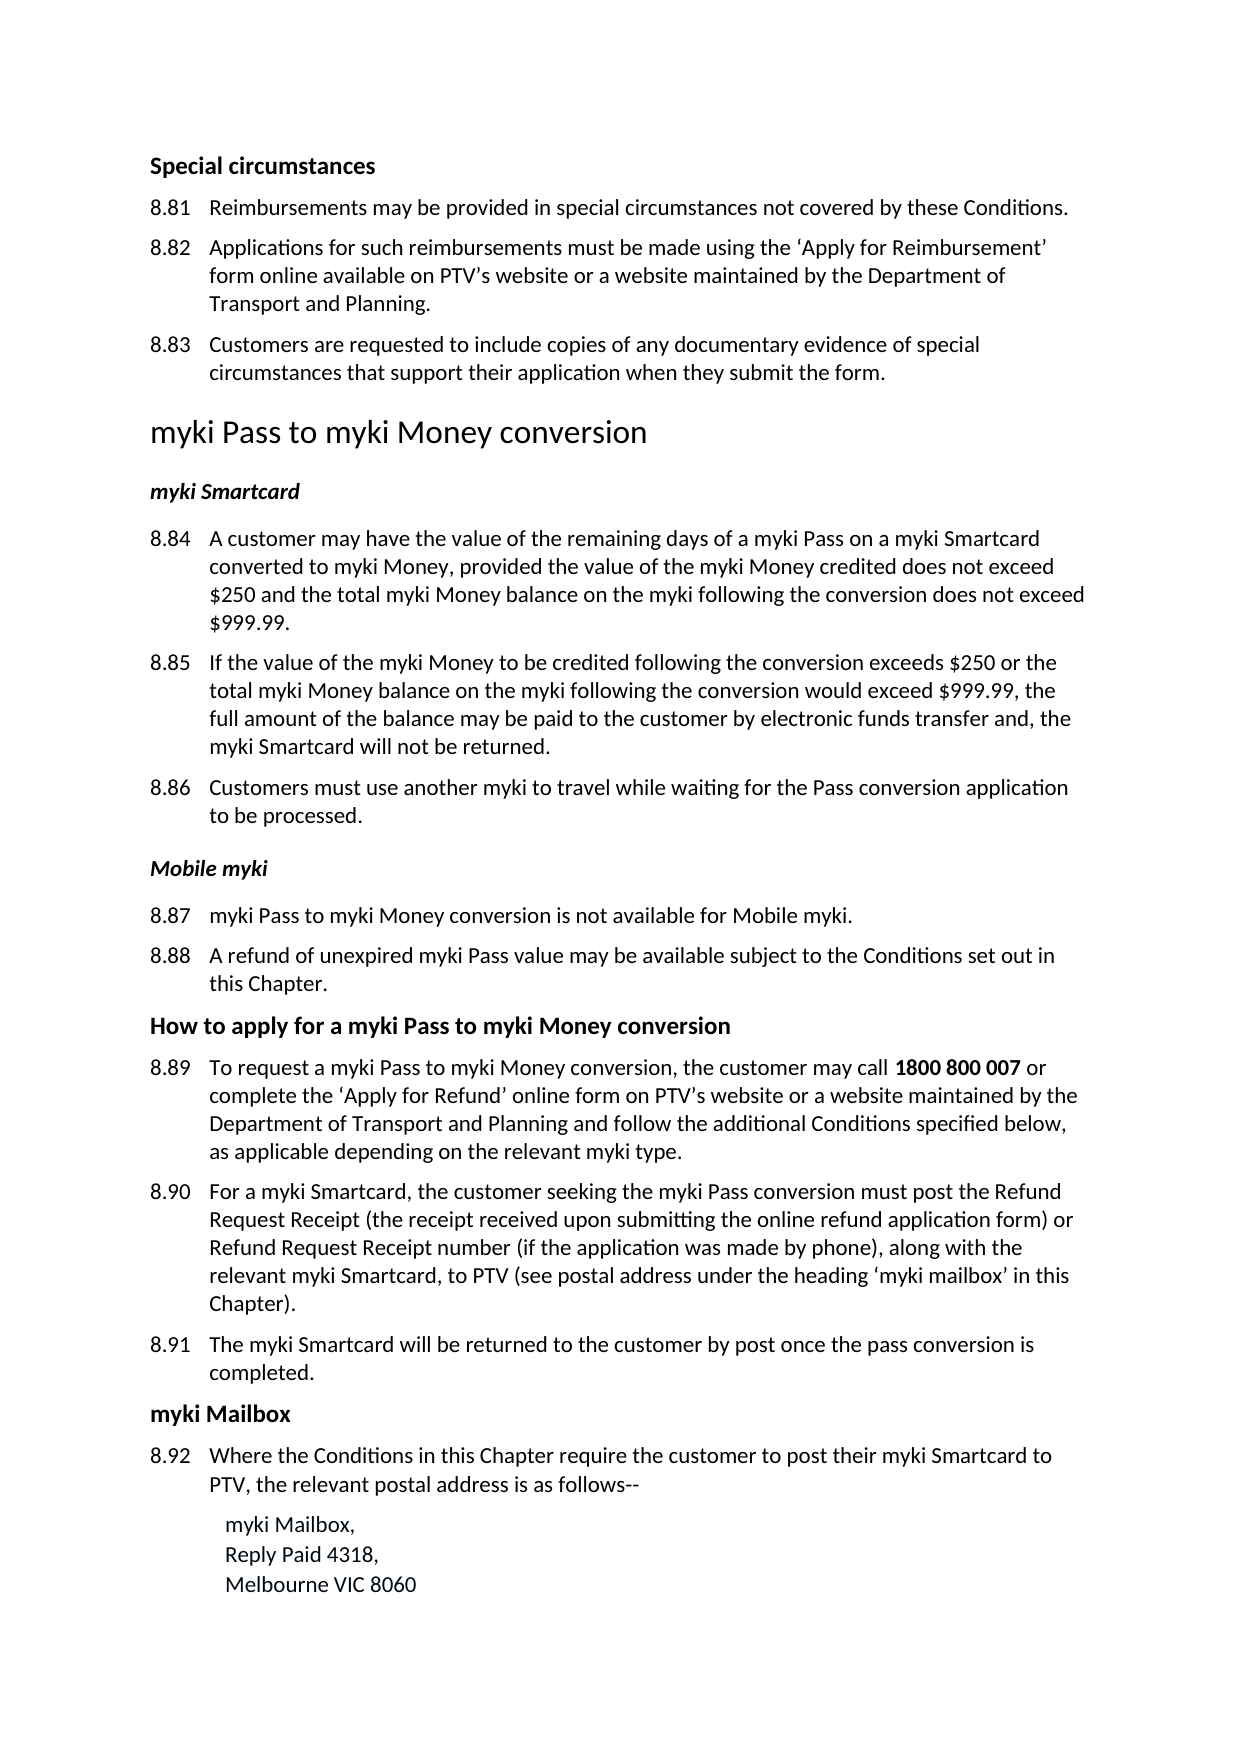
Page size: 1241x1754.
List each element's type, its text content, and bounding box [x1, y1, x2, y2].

list myki Pass to myki Money conversion is not available for Mobile myki. [150, 901, 1090, 929]
text myki Mailbox, [225, 1510, 1090, 1538]
list Customers must use another myki to travel while waiting for the Pass conversion application to be processed. [150, 773, 1090, 829]
text Reply Paid 4318, [150, 1540, 1090, 1568]
list Applications for such reimbursements must be made using the ‘Apply for Reimbursement’ form online available on PTV’s website or a website maintained by the Department of Transport and Planning. [150, 233, 1090, 318]
text Melbourne VIC 8060 [150, 1571, 1090, 1599]
list A customer may have the value of the remaining days of a myki Pass on a myki Smartcard converted to myki Money, provided the value of the myki Money credited does not exceed $250 and the total myki Money balance on the myki following the conversion does not exceed $999.99. [150, 524, 1090, 636]
subtitle Mobile myki [150, 854, 1090, 882]
list To request a myki Pass to myki Money conversion, the customer may call 1800 800 007 or complete the ‘Apply for Refund’ online form on PTV’s website or a website maintained by the Department of Transport and Planning and follow the additional Conditions specified below, as applicable depending on the relevant myki type. [150, 1053, 1090, 1165]
list If the value of the myki Money to be credited following the conversion exceeds $250 or the total myki Money balance on the myki following the conversion would exceed $999.99, the full amount of the balance may be paid to the customer by electronic funds transfer and, the myki Smartcard will not be returned. [150, 648, 1090, 760]
list A refund of unexpired myki Pass value may be available subject to the Conditions set out in this Chapter. [150, 941, 1090, 997]
list For a myki Smartcard, the customer seeking the myki Pass conversion must post the Refund Request Receipt (the receipt received upon submitting the online refund application form) or Refund Request Receipt number (if the application was made by phone), along with the relevant myki Smartcard, to PTV (see postal address under the heading ‘myki mailbox’ in this Chapter). [150, 1177, 1090, 1318]
list Reimbursements may be provided in special circumstances not covered by these Conditions. [150, 193, 1090, 221]
list Customers are requested to include copies of any documentary evidence of special circumstances that support their application when they submit the form. [150, 330, 1090, 386]
subtitle How to apply for a myki Pass to myki Money conversion [150, 1010, 1090, 1040]
subtitle myki Pass to myki Money conversion [150, 411, 1090, 452]
subtitle Special circumstances [150, 150, 1090, 181]
subtitle myki Mailbox [150, 1399, 1090, 1429]
list Where the Conditions in this Chapter require the customer to post their myki Smartcard to PTV, the relevant postal address is as follows-- [150, 1442, 1090, 1498]
subtitle myki Smartcard [150, 477, 1090, 505]
list The myki Smartcard will be returned to the customer by post once the pass conversion is completed. [150, 1330, 1090, 1386]
